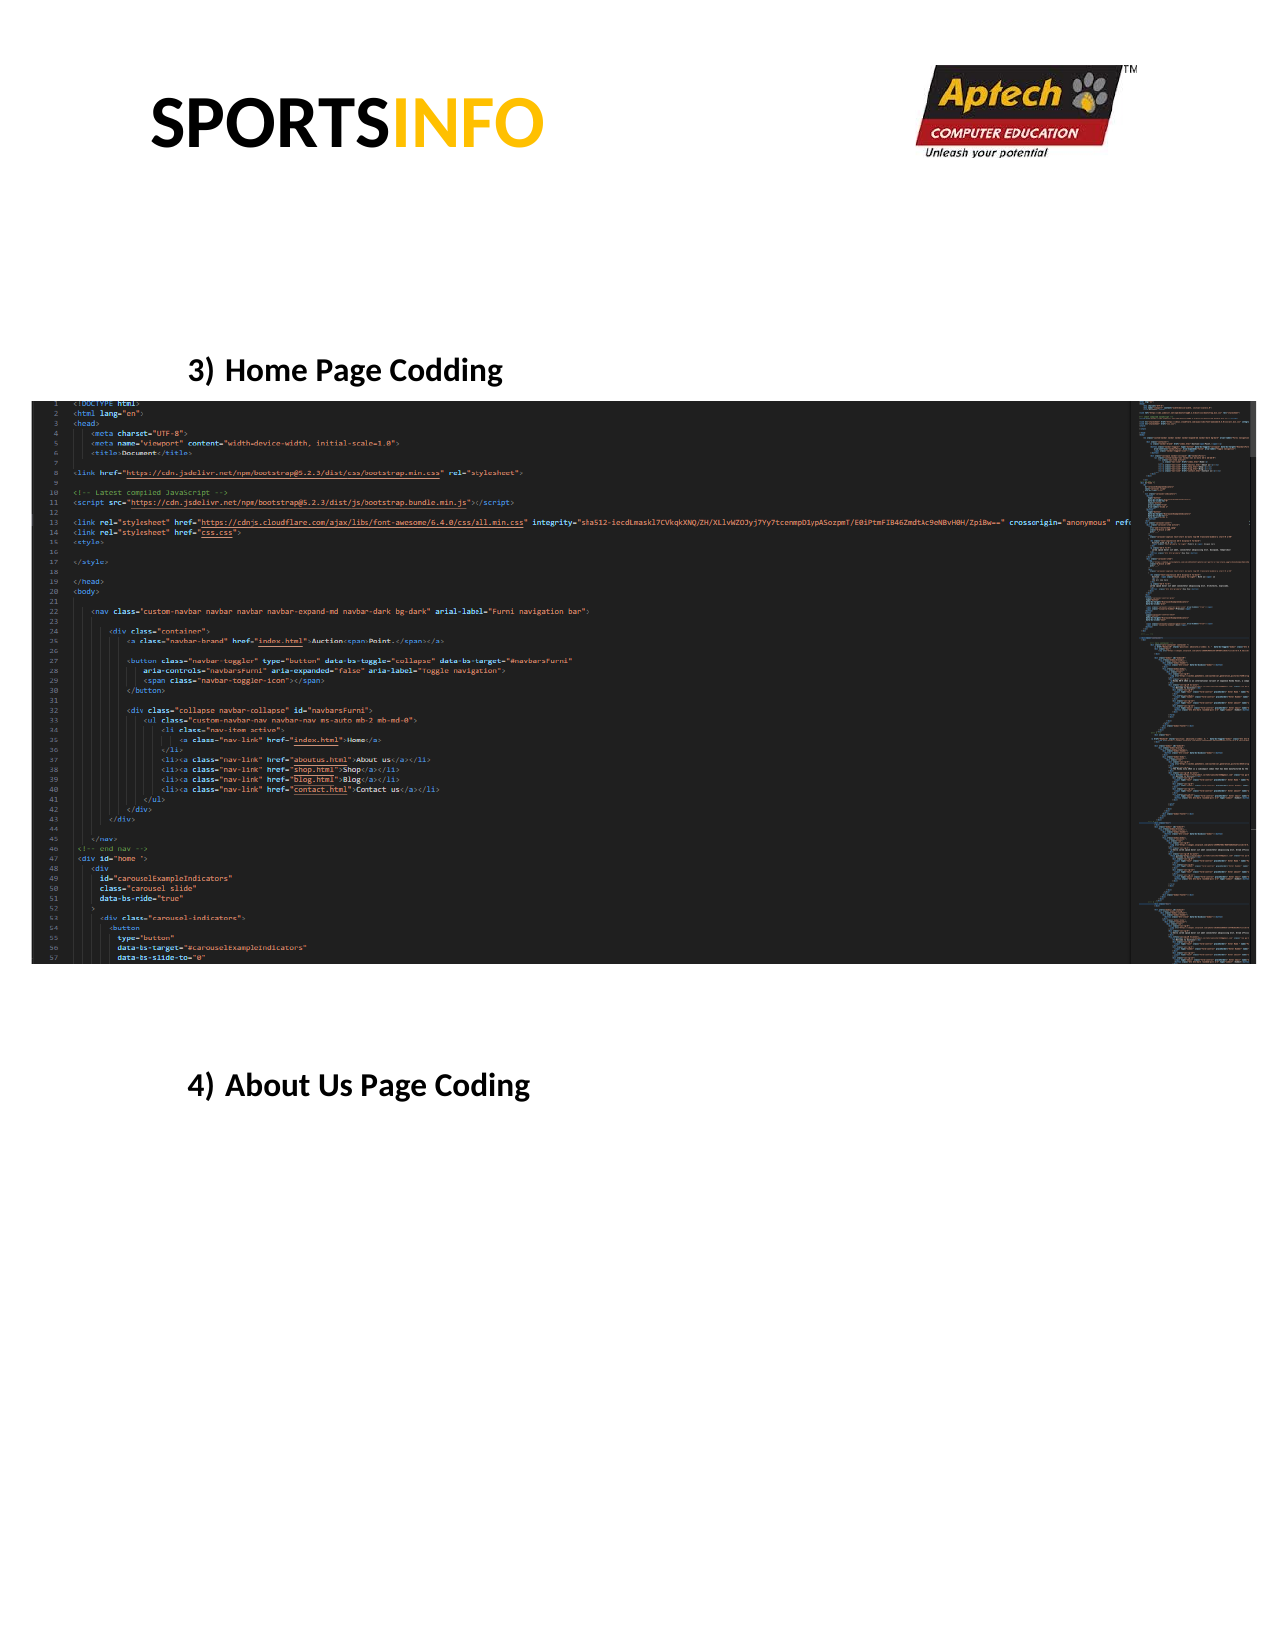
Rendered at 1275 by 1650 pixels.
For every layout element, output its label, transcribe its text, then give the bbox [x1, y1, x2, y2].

list About Us Page Coding [187, 1064, 1125, 1104]
picture [915, 65, 1137, 158]
picture [31, 401, 1257, 964]
list Home Page Codding [187, 348, 1125, 389]
